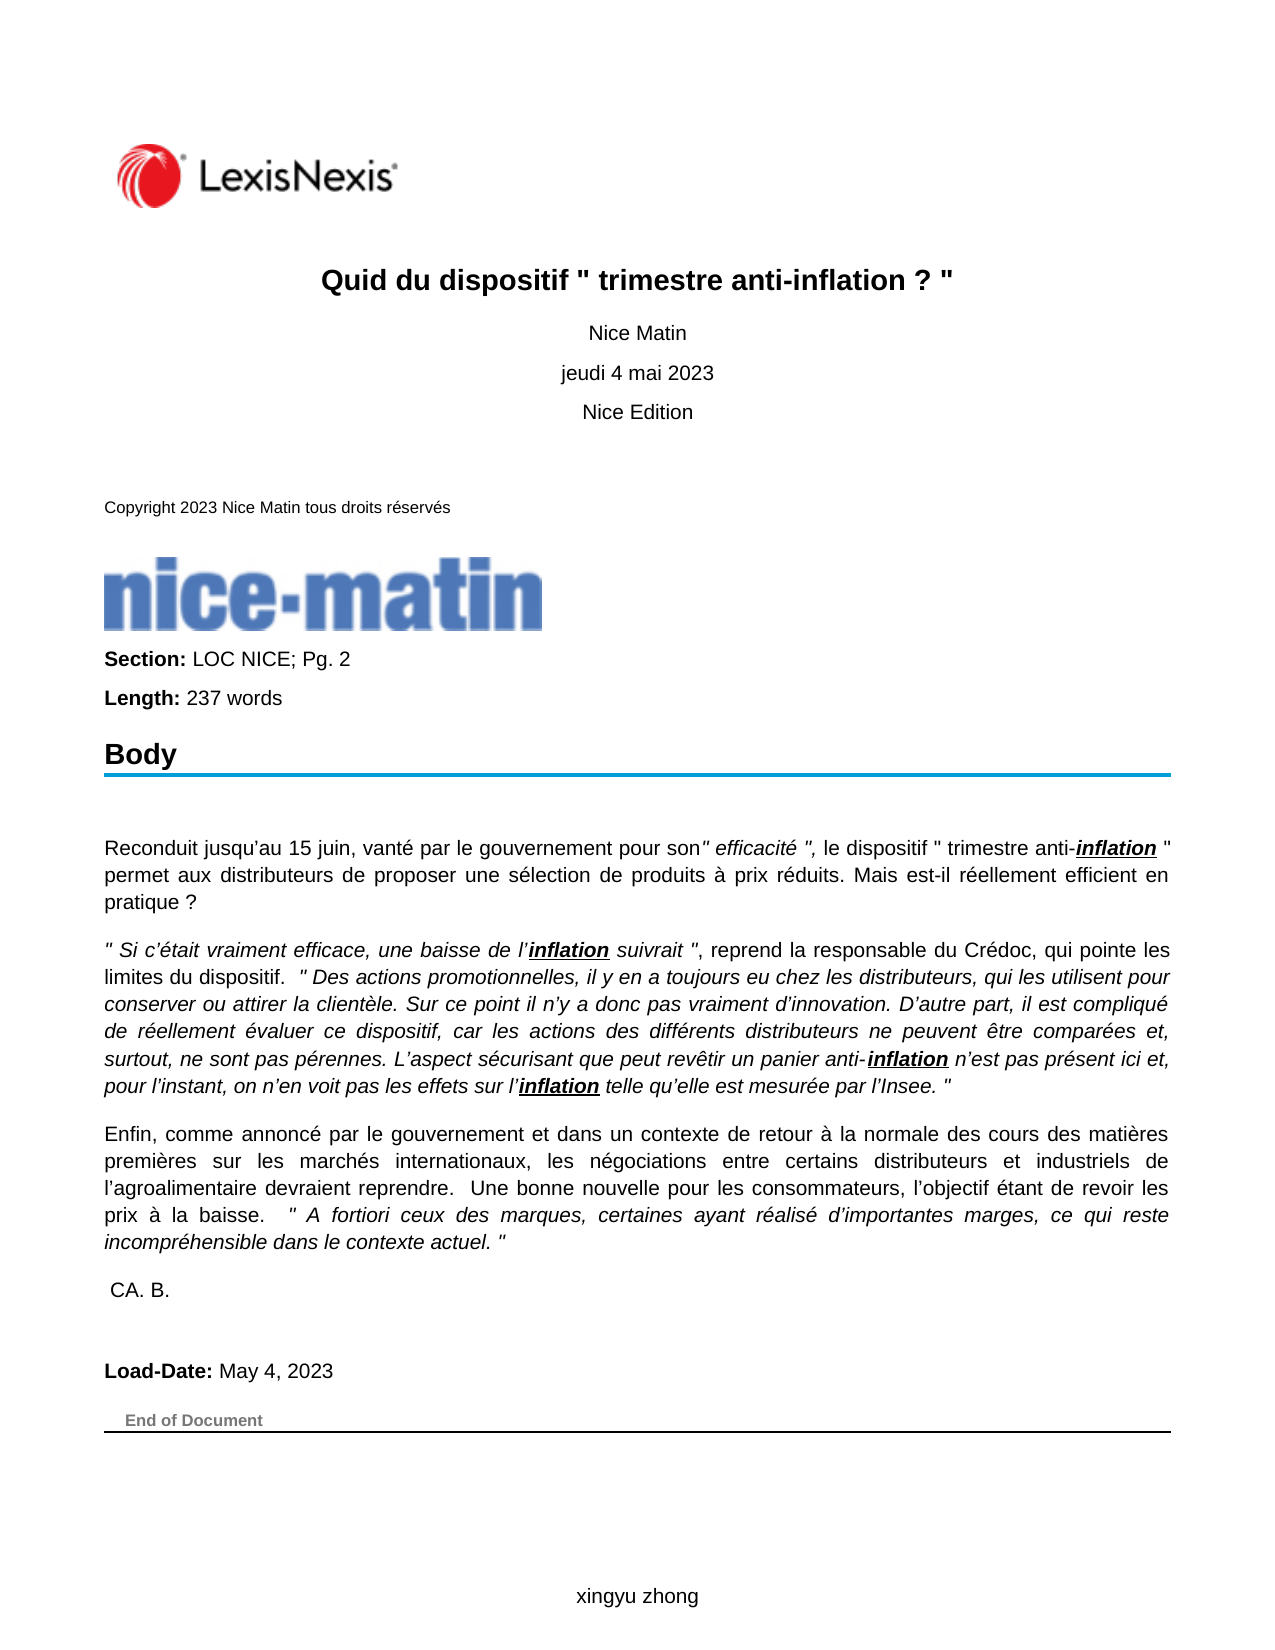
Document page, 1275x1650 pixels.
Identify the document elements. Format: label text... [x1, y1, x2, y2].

text Quid du dispositif " trimestre anti-inflation ? " [104, 261, 1171, 297]
text Load-Date: May 4, 2023 [104, 1327, 1171, 1382]
text Length: 237 words [104, 683, 1171, 710]
text Nice Matin [104, 318, 1171, 345]
text CA. B. [104, 1274, 1171, 1302]
picture [104, 557, 542, 631]
text jeudi 4 mai 2023 [104, 357, 1171, 384]
text Section: LOC NICE; Pg. 2 [104, 643, 1171, 671]
text " Si c’était vraiment efficace, une baisse de l’inflation suivrait ", reprend la responsable du Crédoc, qui pointe les limites du dispositif. " Des actions promotionnelles, il y en a toujours eu chez les distributeurs, qui les utilisent pour conserver ou attirer la clientèle. Sur ce point il n’y a donc pas vraiment d’innovation. D’autre part, il est compliqué de réellement évaluer ce dispositif, car les actions des différents distributeurs ne peuvent être comparées et, surtout, ne sont pas pérennes. L’aspect sécurisant que peut revêtir un panier anti-inflation n’est pas présent ici et, pour l’instant, on n’en voit pas les effets sur l’inflation telle qu’elle est mesurée par l’Insee. " [104, 935, 1171, 1097]
text Enfin, comme annoncé par le gouvernement et dans un contexte de retour à la normale des cours des matières premières sur les marchés internationaux, les négociations entre certains distributeurs et industriels de l’agroalimentaire devraient reprendre. Une bonne nouvelle pour les consommateurs, l’objectif étant de revoir les prix à la baisse. " A fortiori ceux des marques, certaines ayant réalisé d’importantes marges, ce qui reste incompréhensible dans le contexte actuel. " [104, 1118, 1171, 1254]
text Body [104, 735, 1171, 771]
text Copyright 2023 Nice Matin tous droits réservés [104, 465, 1171, 517]
text Reconduit jusqu’au 15 juin, vanté par le gouvernement pour son" efficacité ", le dispositif " trimestre anti-inflation " permet aux distributeurs de proposer une sélection de produits à prix réduits. Mais est-il réellement efficient en pratique ? [104, 833, 1171, 914]
picture [104, 144, 412, 208]
text End of Document [125, 1411, 1171, 1430]
text Nice Edition [104, 397, 1171, 424]
